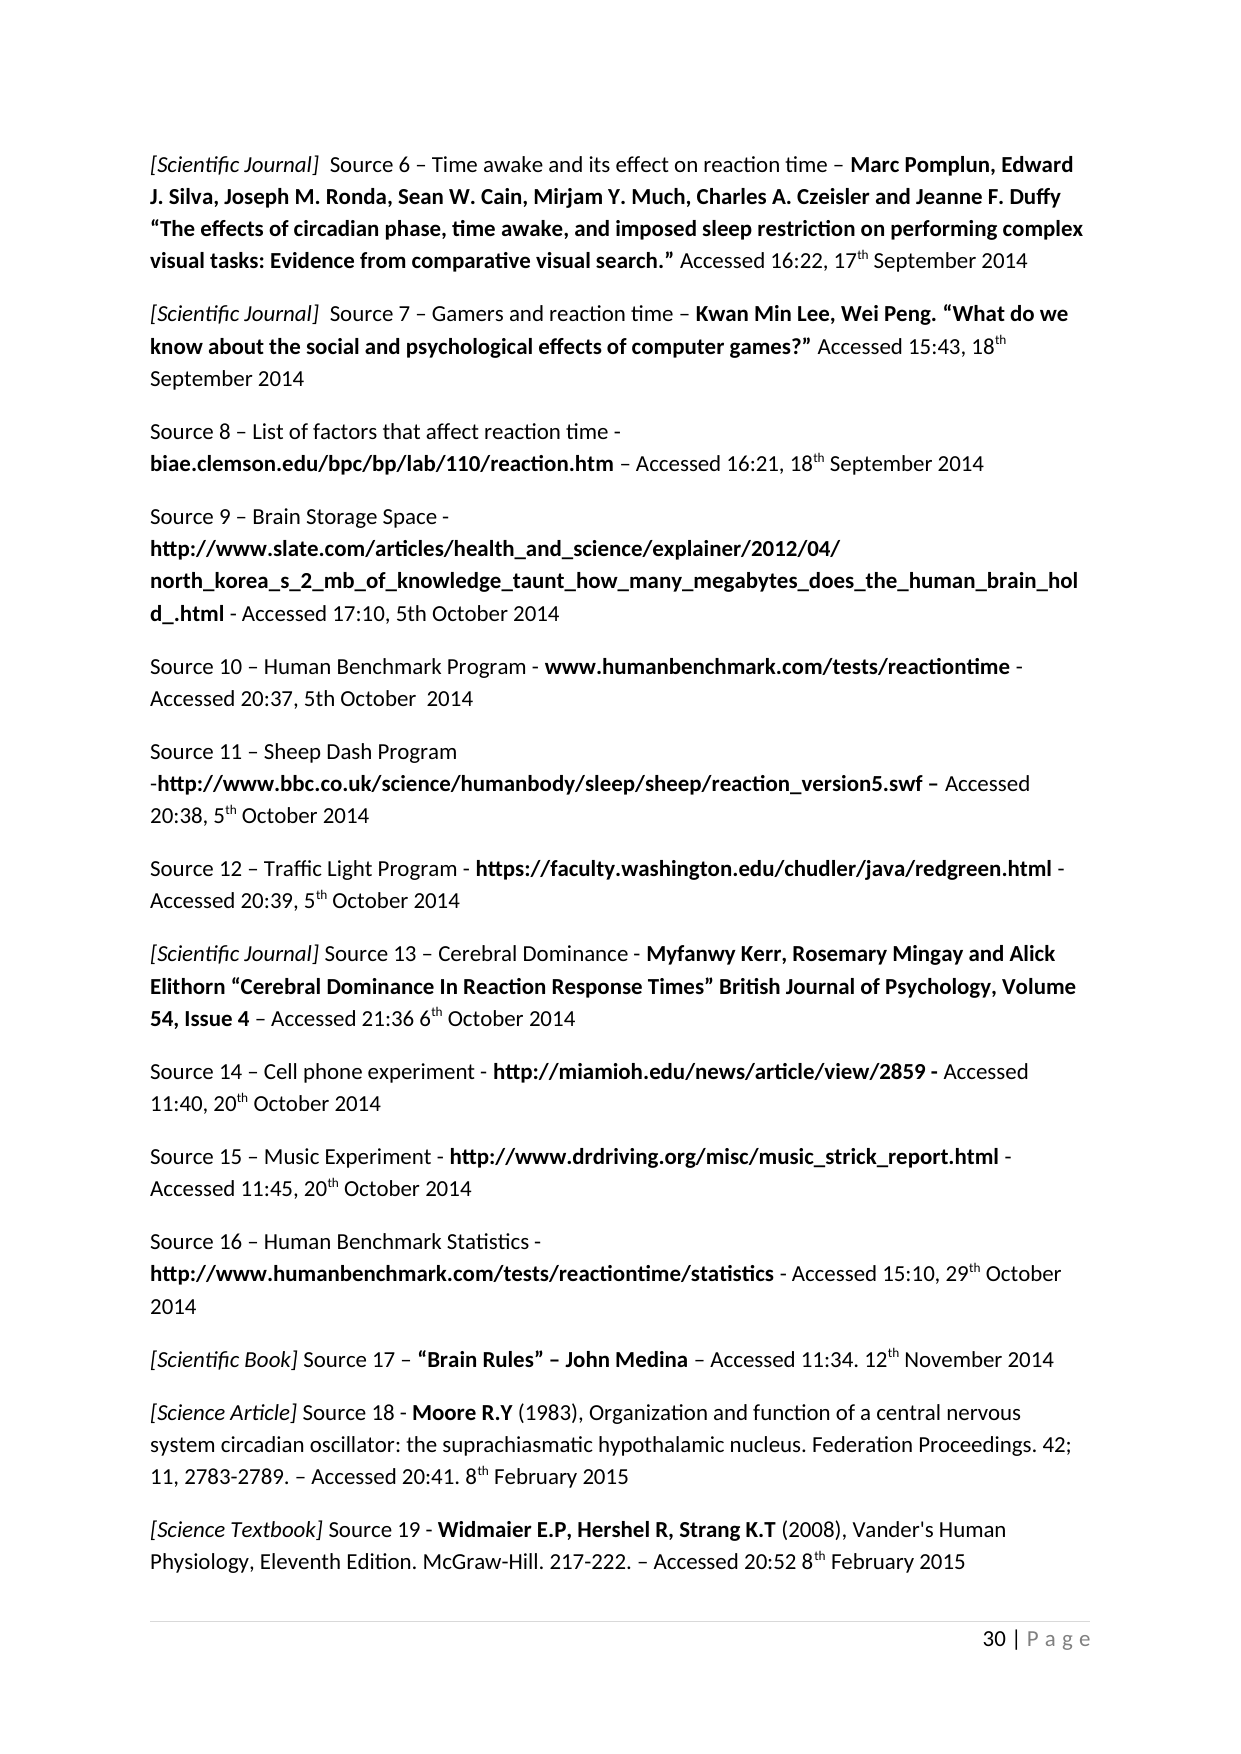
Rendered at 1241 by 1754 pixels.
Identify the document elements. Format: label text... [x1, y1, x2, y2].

text Source 16 – Human Benchmark Statistics - http://www.humanbenchmark.com/tests/reactiontime/statistics - Accessed 15:10, 29th October 2014 [150, 1227, 1090, 1320]
text [Scientific Book] Source 17 – “Brain Rules” – John Medina – Accessed 11:34. 12th November 2014 [150, 1345, 1090, 1373]
text Source 9 – Brain Storage Space - http://www.slate.com/articles/health_and_science/explainer/2012/04/north_korea_s_2_mb_of_knowledge_taunt_how_many_megabytes_does_the_human_brain_hold_.html - Accessed 17:10, 5th October 2014 [150, 502, 1090, 627]
text [Scientific Journal] Source 13 – Cerebral Dominance - Myfanwy Kerr, Rosemary Mingay and Alick Elithorn “Cerebral Dominance In Reaction Response Times” British Journal of Psychology, Volume 54, Issue 4 – Accessed 21:36 6th October 2014 [150, 939, 1090, 1032]
text Source 11 – Sheep Dash Program -http://www.bbc.co.uk/science/humanbody/sleep/sheep/reaction_version5.swf – Accessed 20:38, 5th October 2014 [150, 737, 1090, 829]
text [Science Textbook] Source 19 - Widmaier E.P, Hershel R, Strang K.T (2008), Vander's Human Physiology, Eleventh Edition. McGraw-Hill. 217-222. – Accessed 20:52 8th February 2015 [150, 1515, 1090, 1575]
text [Science Article] Source 18 - Moore R.Y (1983), Organization and function of a central nervous system circadian oscillator: the suprachiasmatic hypothalamic nucleus. Federation Proceedings. 42; 11, 2783-2789. – Accessed 20:41. 8th February 2015 [150, 1398, 1090, 1490]
text Source 8 – List of factors that affect reaction time - biae.clemson.edu/bpc/bp/lab/110/reaction.htm – Accessed 16:21, 18th September 2014 [150, 417, 1090, 477]
text Source 14 – Cell phone experiment - http://miamioh.edu/news/article/view/2859 - Accessed 11:40, 20th October 2014 [150, 1057, 1090, 1117]
text [Scientific Journal] Source 6 – Time awake and its effect on reaction time – Marc Pomplun, Edward J. Silva, Joseph M. Ronda, Sean W. Cain, Mirjam Y. Much, Charles A. Czeisler and Jeanne F. Duffy “The effects of circadian phase, time awake, and imposed sleep restriction on performing complex visual tasks: Evidence from comparative visual search.” Accessed 16:22, 17th September 2014 [150, 150, 1090, 274]
text Source 12 – Traffic Light Program - https://faculty.washington.edu/chudler/java/redgreen.html - Accessed 20:39, 5th October 2014 [150, 854, 1090, 914]
text [Scientific Journal] Source 7 – Gamers and reaction time – Kwan Min Lee, Wei Peng. “What do we know about the social and psychological effects of computer games?” Accessed 15:43, 18th September 2014 [150, 299, 1090, 392]
text Source 15 – Music Experiment - http://www.drdriving.org/misc/music_strick_report.html - Accessed 11:45, 20th October 2014 [150, 1142, 1090, 1202]
text Source 10 – Human Benchmark Program - www.humanbenchmark.com/tests/reactiontime - Accessed 20:37, 5th October 2014 [150, 652, 1090, 712]
